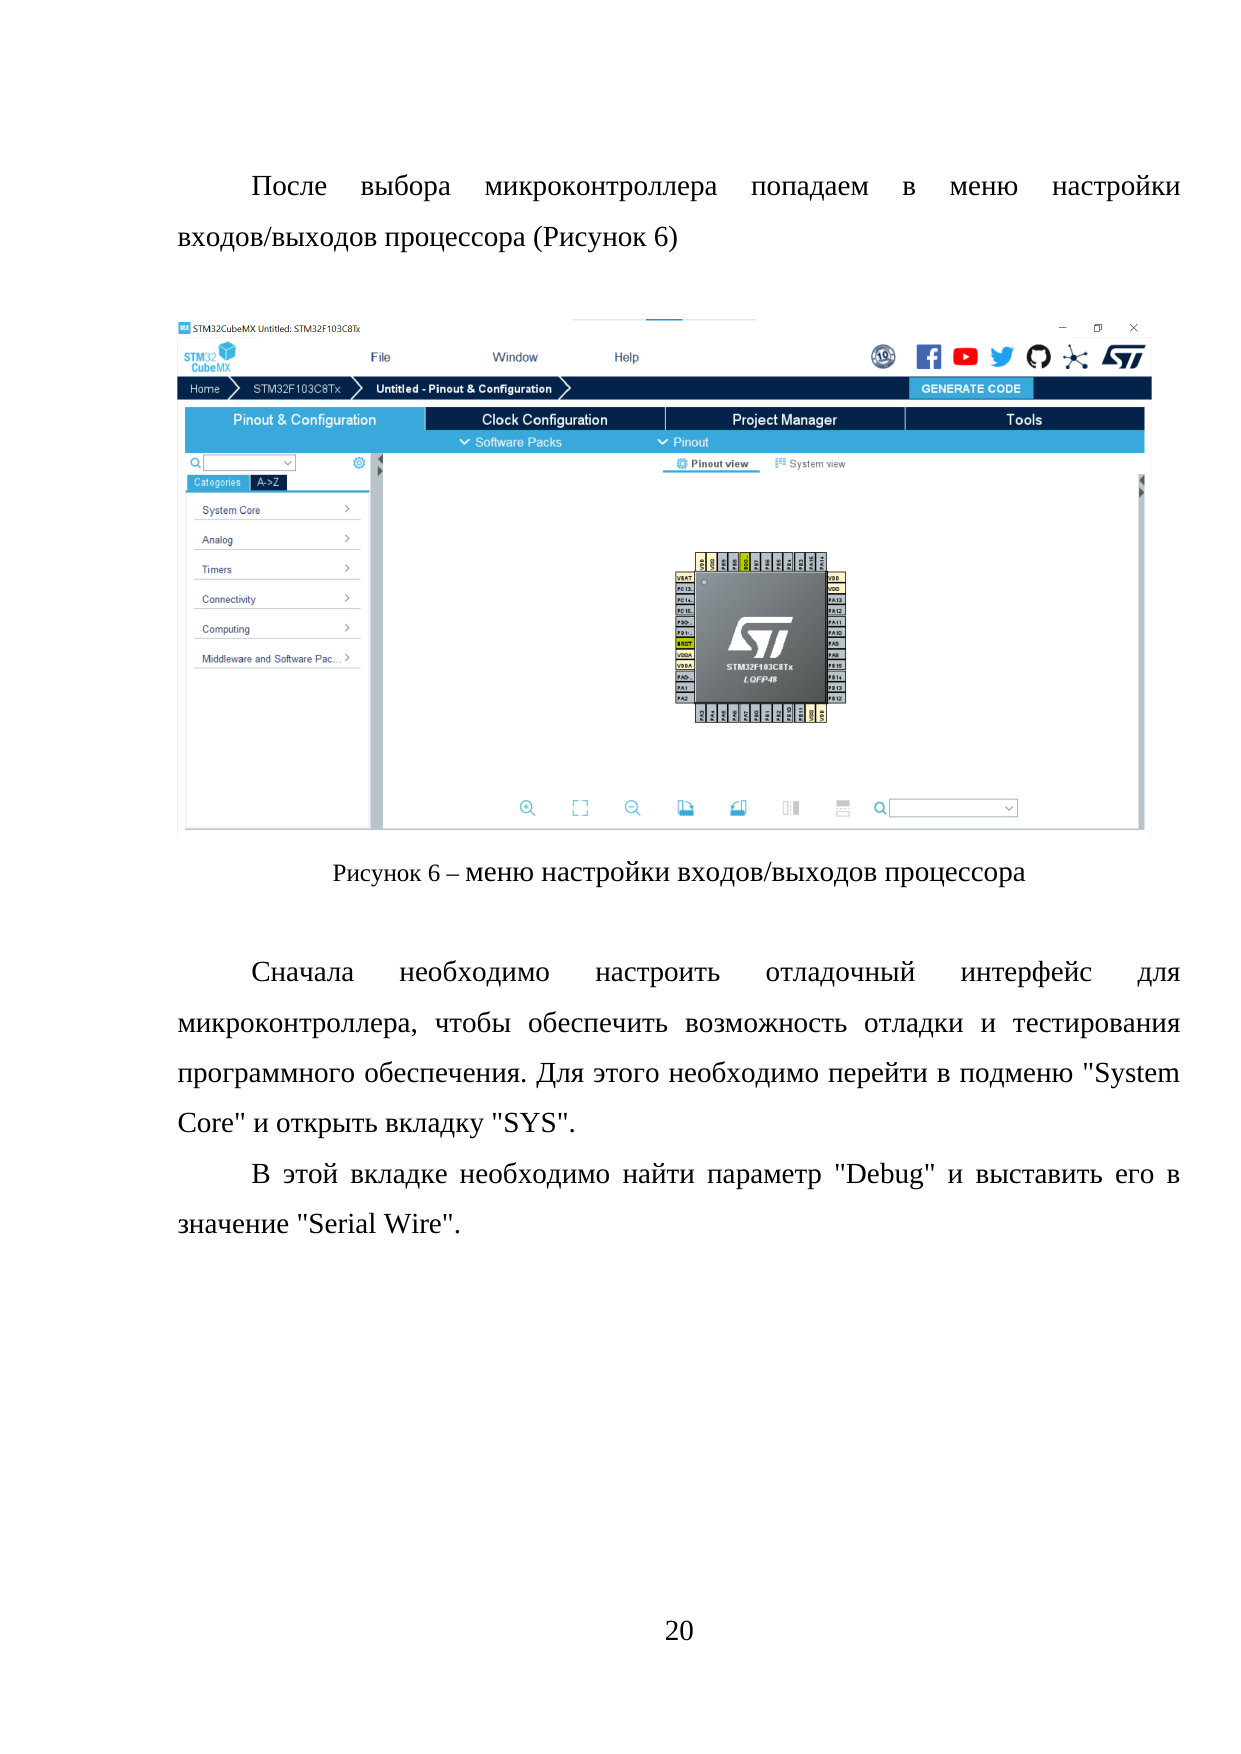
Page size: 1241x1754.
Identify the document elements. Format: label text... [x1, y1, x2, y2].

picture [177, 319, 1152, 837]
text После выбора микроконтроллера попадаем в меню настройки входов/выходов процессора (Рисунок 6) [177, 168, 1181, 252]
text Сначала необходимо настроить отладочный интерфейс для микроконтроллера, чтобы обеспечить возможность отладки и тестирования программного обеспечения. Для этого необходимо перейти в подменю "System Core" и открыть вкладку "SYS". [177, 954, 1181, 1139]
text Рисунок 6 – меню настройки входов/выходов процессора [177, 854, 1181, 887]
text В этой вкладке необходимо найти параметр "Debug" и выставить его в значение "Serial Wire". [177, 1156, 1181, 1239]
